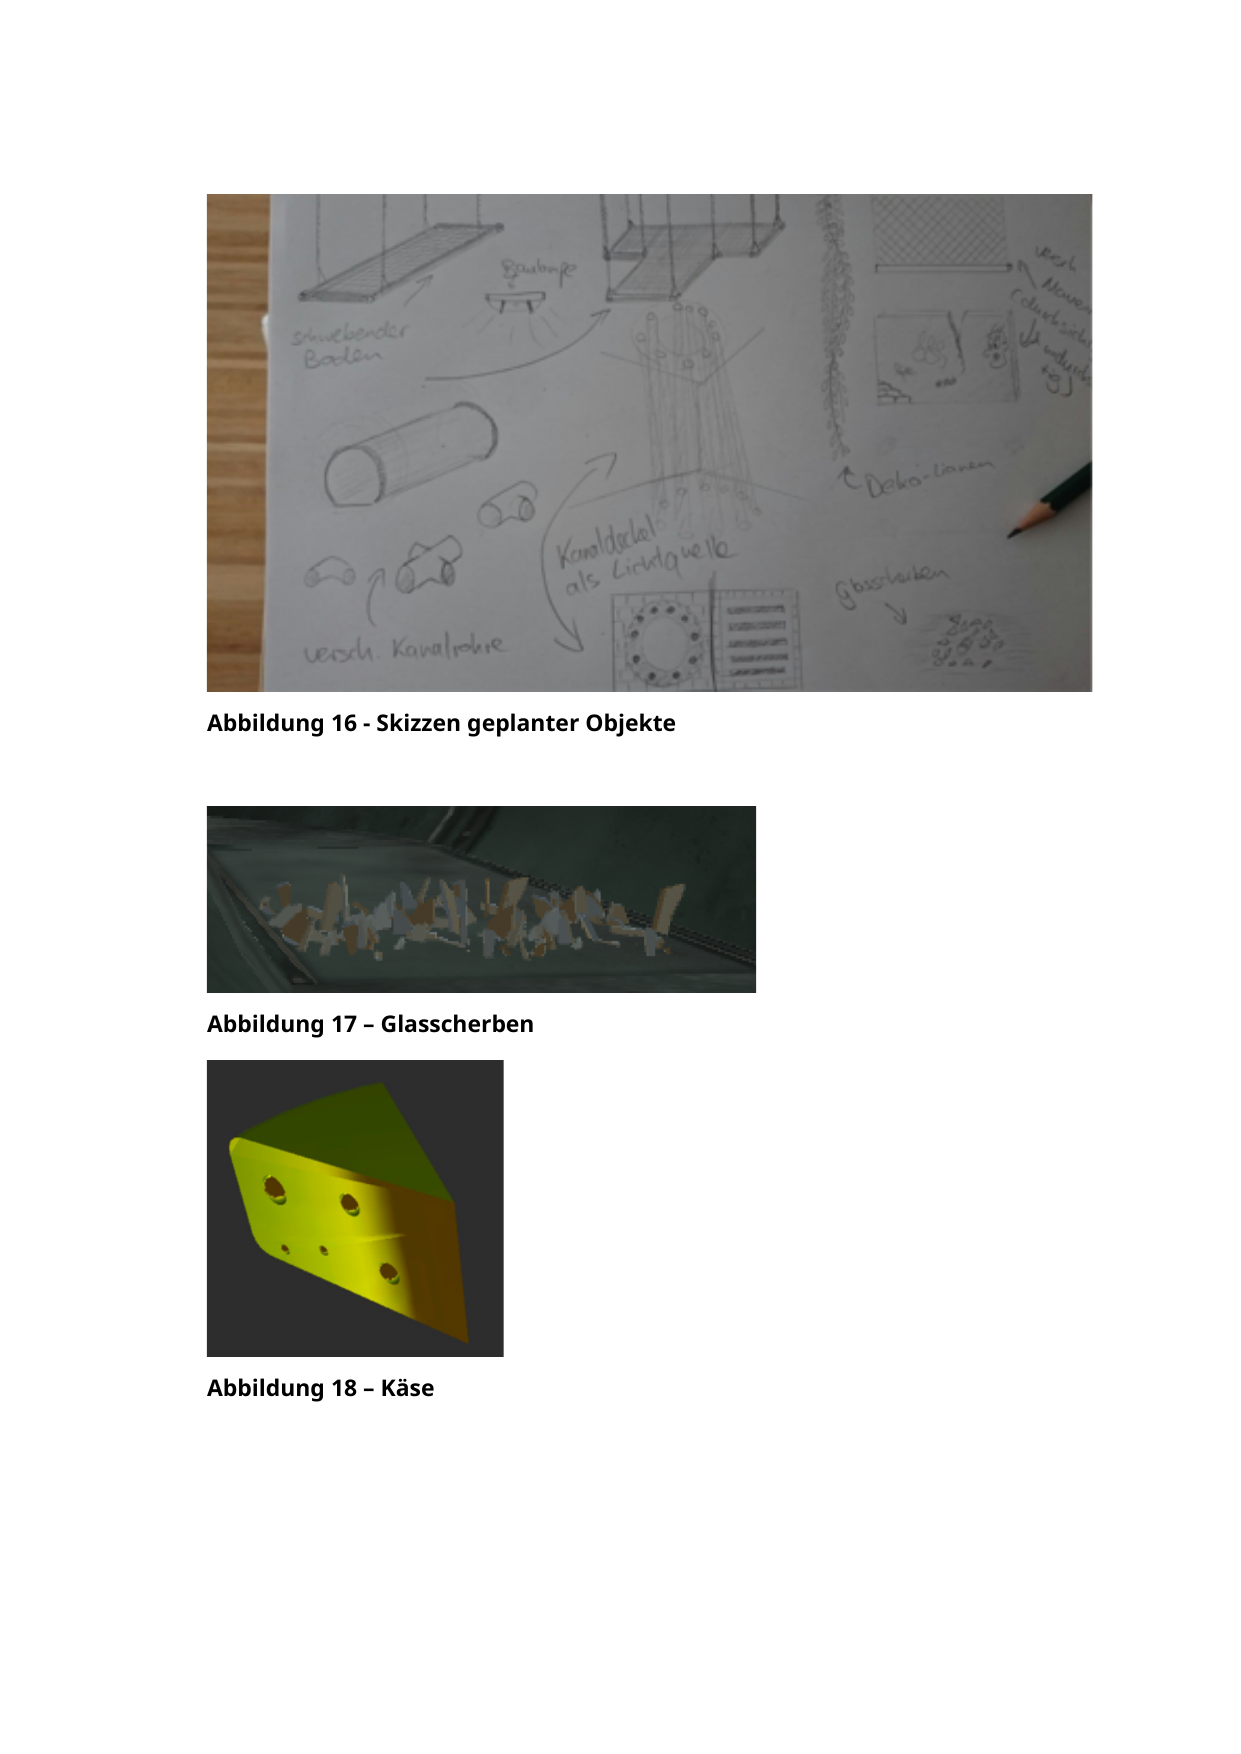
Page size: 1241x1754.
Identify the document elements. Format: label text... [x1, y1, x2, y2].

text Abbildung 17 – Glasscherben [207, 1008, 1092, 1039]
text Abbildung 16 - Skizzen geplanter Objekte [207, 707, 1092, 738]
picture [206, 1060, 504, 1357]
text Abbildung 18 – Käse [207, 1372, 1092, 1403]
picture [206, 194, 1093, 692]
picture [206, 806, 757, 993]
